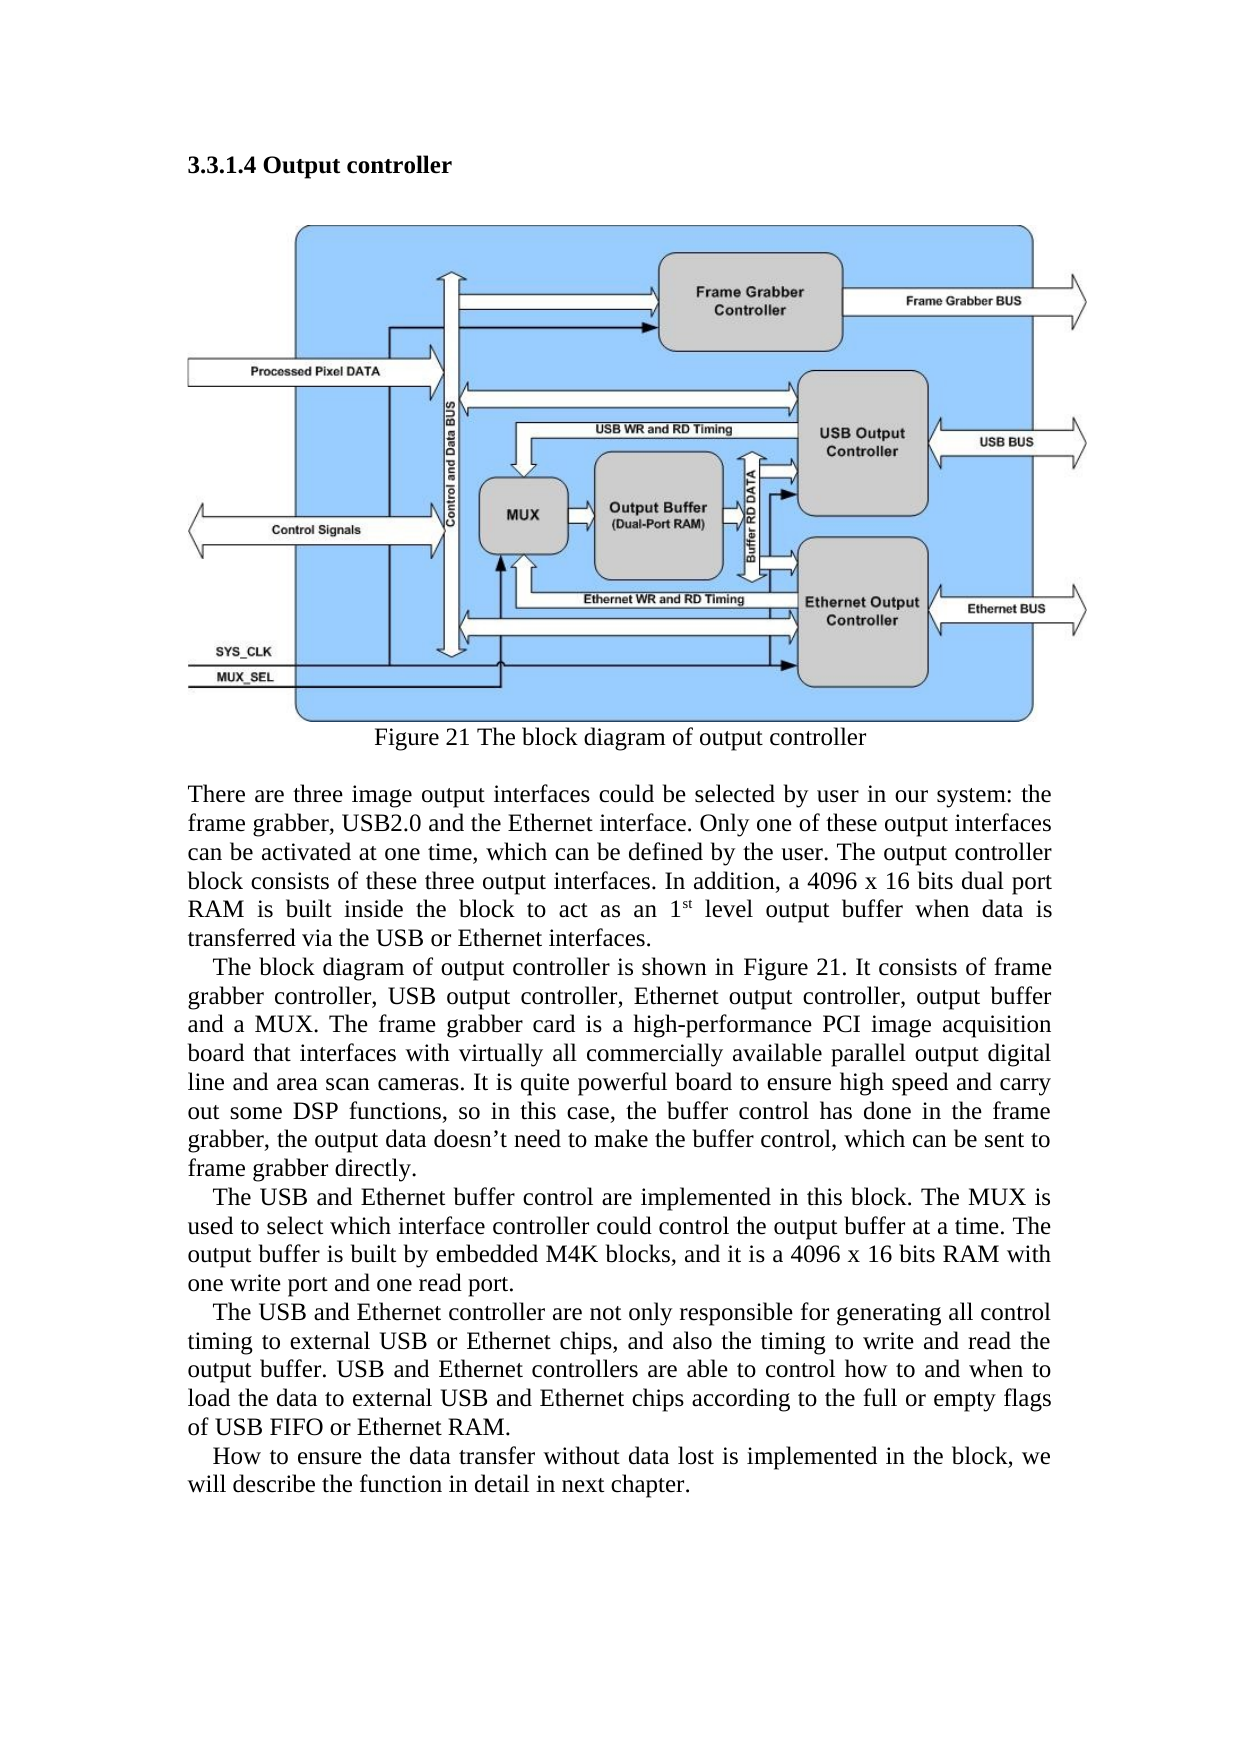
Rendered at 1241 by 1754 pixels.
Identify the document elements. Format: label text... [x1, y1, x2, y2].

text Figure 21 The block diagram of output controller [187, 722, 1053, 751]
text There are three image output interfaces could be selected by user in our system: the frame grabber, USB2.0 and the Ethernet interface. Only one of these output interfaces can be activated at one time, which can be defined by the user. The output controller block consists of these three output interfaces. In addition, a 4096 x 16 bits dual port RAM is built inside the block to act as an 1st level output buffer when data is transferred via the USB or Ethernet interfaces. [187, 779, 1053, 952]
text The USB and Ethernet buffer control are implemented in this block. The MUX is used to select which interface controller could control the output buffer at a time. The output buffer is built by embedded M4K blocks, and it is a 4096 x 16 bits RAM with one write port and one read port. [187, 1182, 1053, 1297]
text The USB and Ethernet controller are not only responsible for generating all control timing to external USB or Ethernet chips, and also the timing to write and read the output buffer. USB and Ethernet controllers are able to control how to and when to load the data to external USB and Ethernet chips according to the full or empty flags of USB FIFO or Ethernet RAM. [187, 1297, 1053, 1441]
text The block diagram of output controller is shown in Figure 21. It consists of frame grabber controller, USB output controller, Ethernet output controller, output buffer and a MUX. The frame grabber card is a high-performance PCI image acquisition board that interfaces with virtually all commercially available parallel output digital line and area scan cameras. It is quite powerful board to ensure high speed and carry out some DSP functions, so in this case, the buffer control has done in the frame grabber, the output data doesn’t need to make the buffer control, which can be sent to frame grabber directly. [187, 952, 1053, 1182]
subtitle 3.3.1.4 Output controller [187, 150, 1053, 179]
picture [187, 225, 1087, 722]
text How to ensure the data transfer without data lost is implemented in the block, we will describe the function in detail in next chapter. [187, 1441, 1053, 1498]
